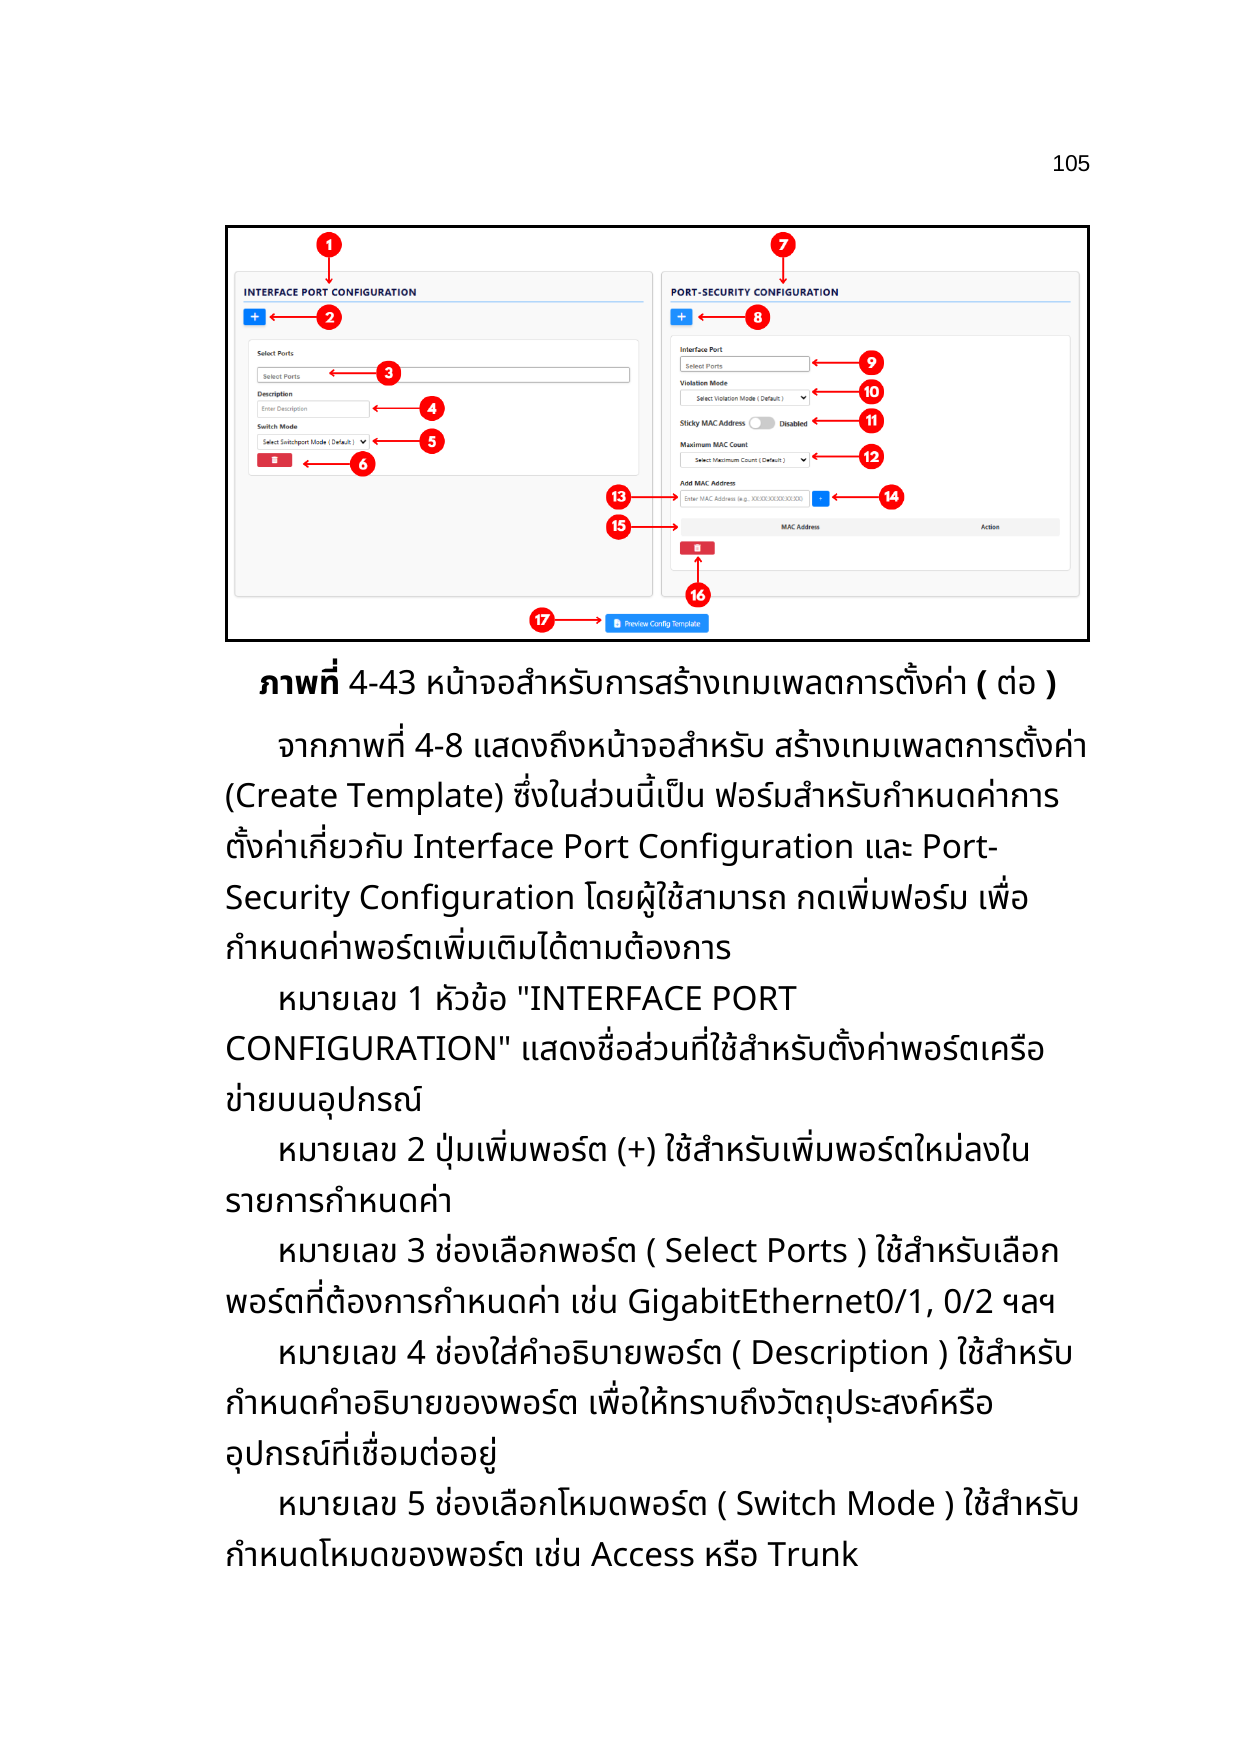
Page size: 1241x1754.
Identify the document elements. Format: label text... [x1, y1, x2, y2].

picture [228, 228, 1087, 639]
text หมายเลข 2 ปุ่มเพิ่มพอร์ต (+) ใช้สำหรับเพิ่มพอร์ตใหม่ลงในรายการกำหนดค่า [225, 1126, 1090, 1227]
text หมายเลข 5 ช่องเลือกโหมดพอร์ต ( Switch Mode ) ใช้สำหรับกำหนดโหมดของพอร์ต เช่น Access หรือ Trunk [225, 1480, 1090, 1581]
text จากภาพที่ 4-8 แสดงถึงหน้าจอสำหรับ สร้างเทมเพลตการตั้งค่า (Create Template) ซึ่งในส่วนนี้เป็น ฟอร์มสำหรับกำหนดค่าการตั้งค่าเกี่ยวกับ Interface Port Configuration และ Port-Security Configuration โดยผู้ใช้สามารถ กดเพิ่มฟอร์ม เพื่อกำหนดค่าพอร์ตเพิ่มเติมได้ตามต้องการ [225, 722, 1090, 974]
text หมายเลข 1 หัวข้อ "INTERFACE PORT CONFIGURATION" แสดงชื่อส่วนที่ใช้สำหรับตั้งค่าพอร์ตเครือข่ายบนอุปกรณ์ [225, 974, 1090, 1126]
text หมายเลข 3 ช่องเลือกพอร์ต ( Select Ports ) ใช้สำหรับเลือกพอร์ตที่ต้องการกำหนดค่า เช่น GigabitEthernet0/1, 0/2 ฯลฯ [225, 1227, 1090, 1328]
text หมายเลข 4 ช่องใส่คำอธิบายพอร์ต ( Description ) ใช้สำหรับกำหนดคำอธิบายของพอร์ต เพื่อให้ทราบถึงวัตถุประสงค์หรืออุปกรณ์ที่เชื่อมต่ออยู่ [225, 1328, 1090, 1480]
